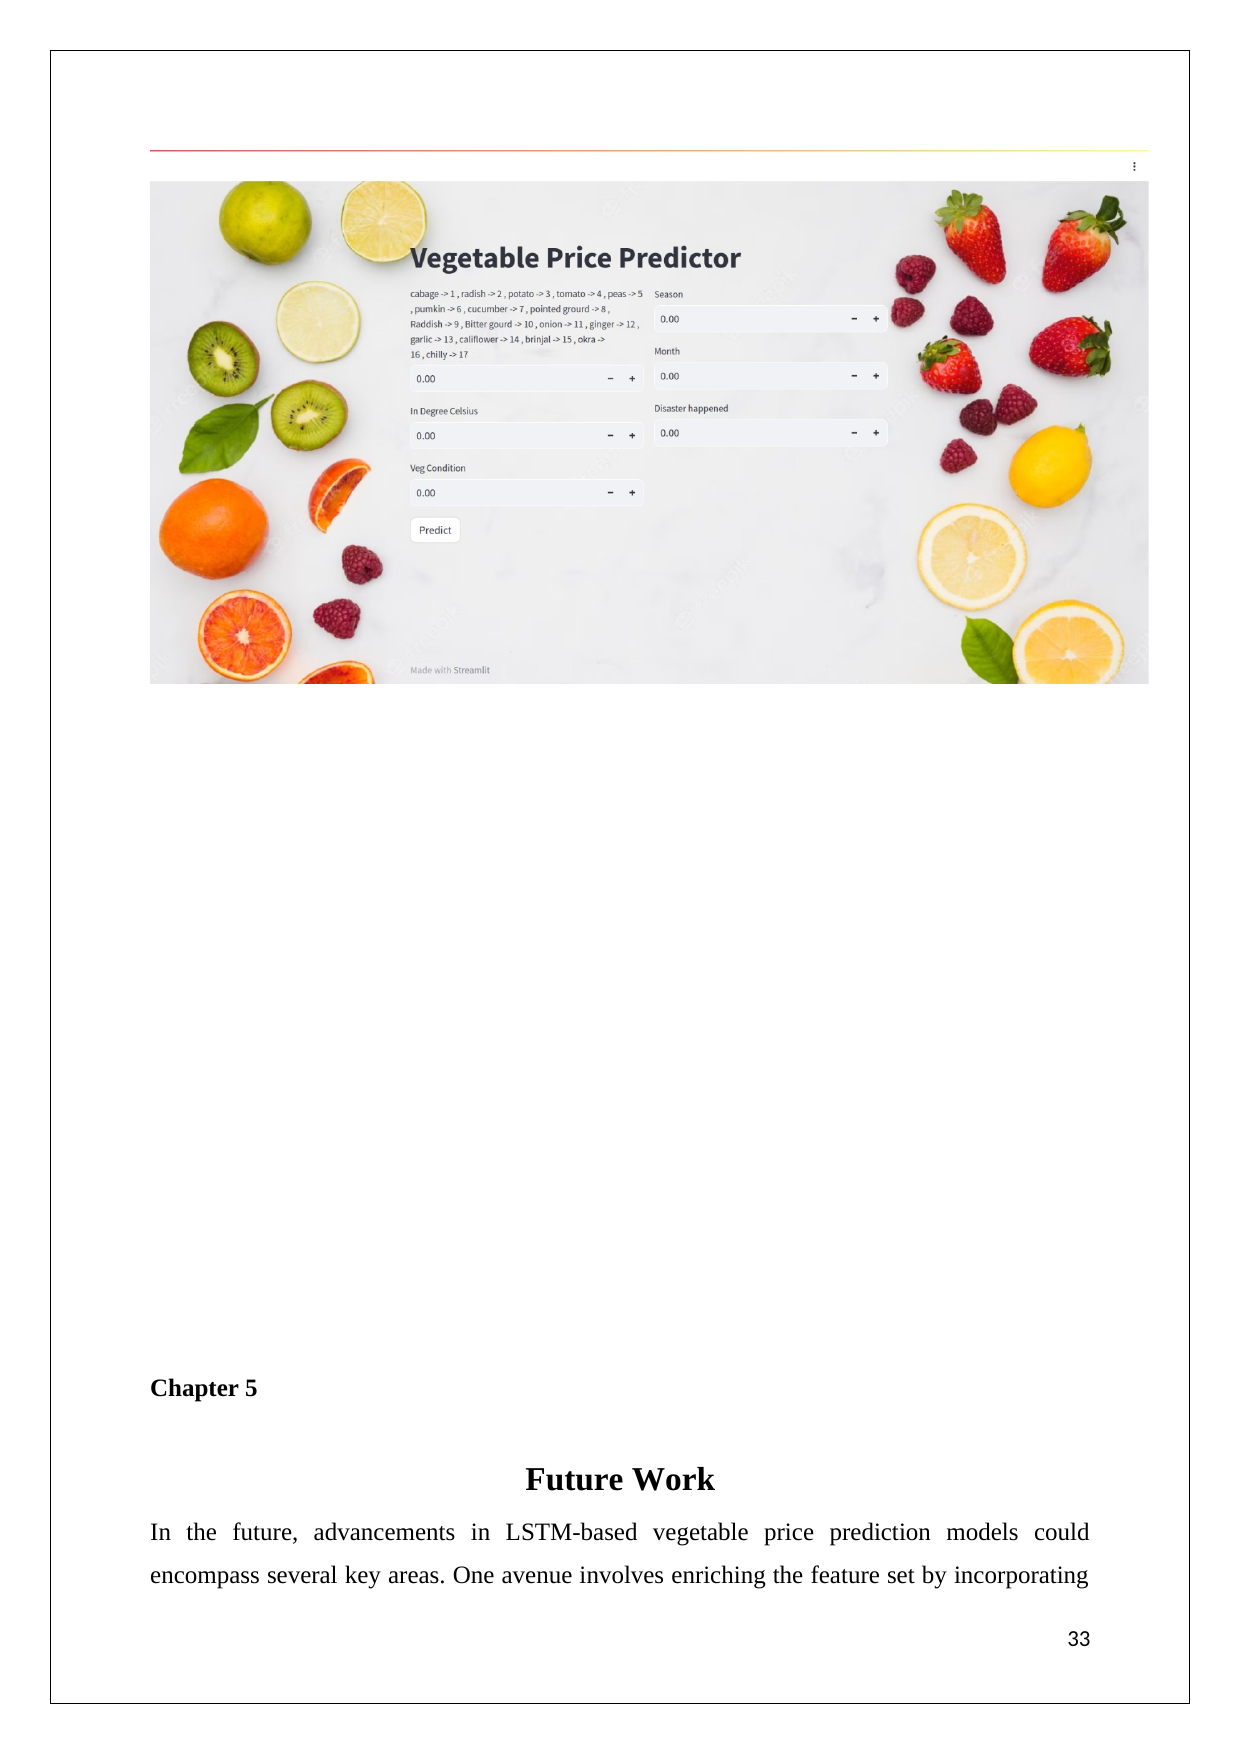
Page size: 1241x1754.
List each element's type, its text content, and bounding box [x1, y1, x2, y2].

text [150, 1517, 1090, 1588]
picture [150, 150, 1149, 684]
text Chapter 5 [150, 1373, 1090, 1402]
text Future Work [150, 1459, 1090, 1497]
